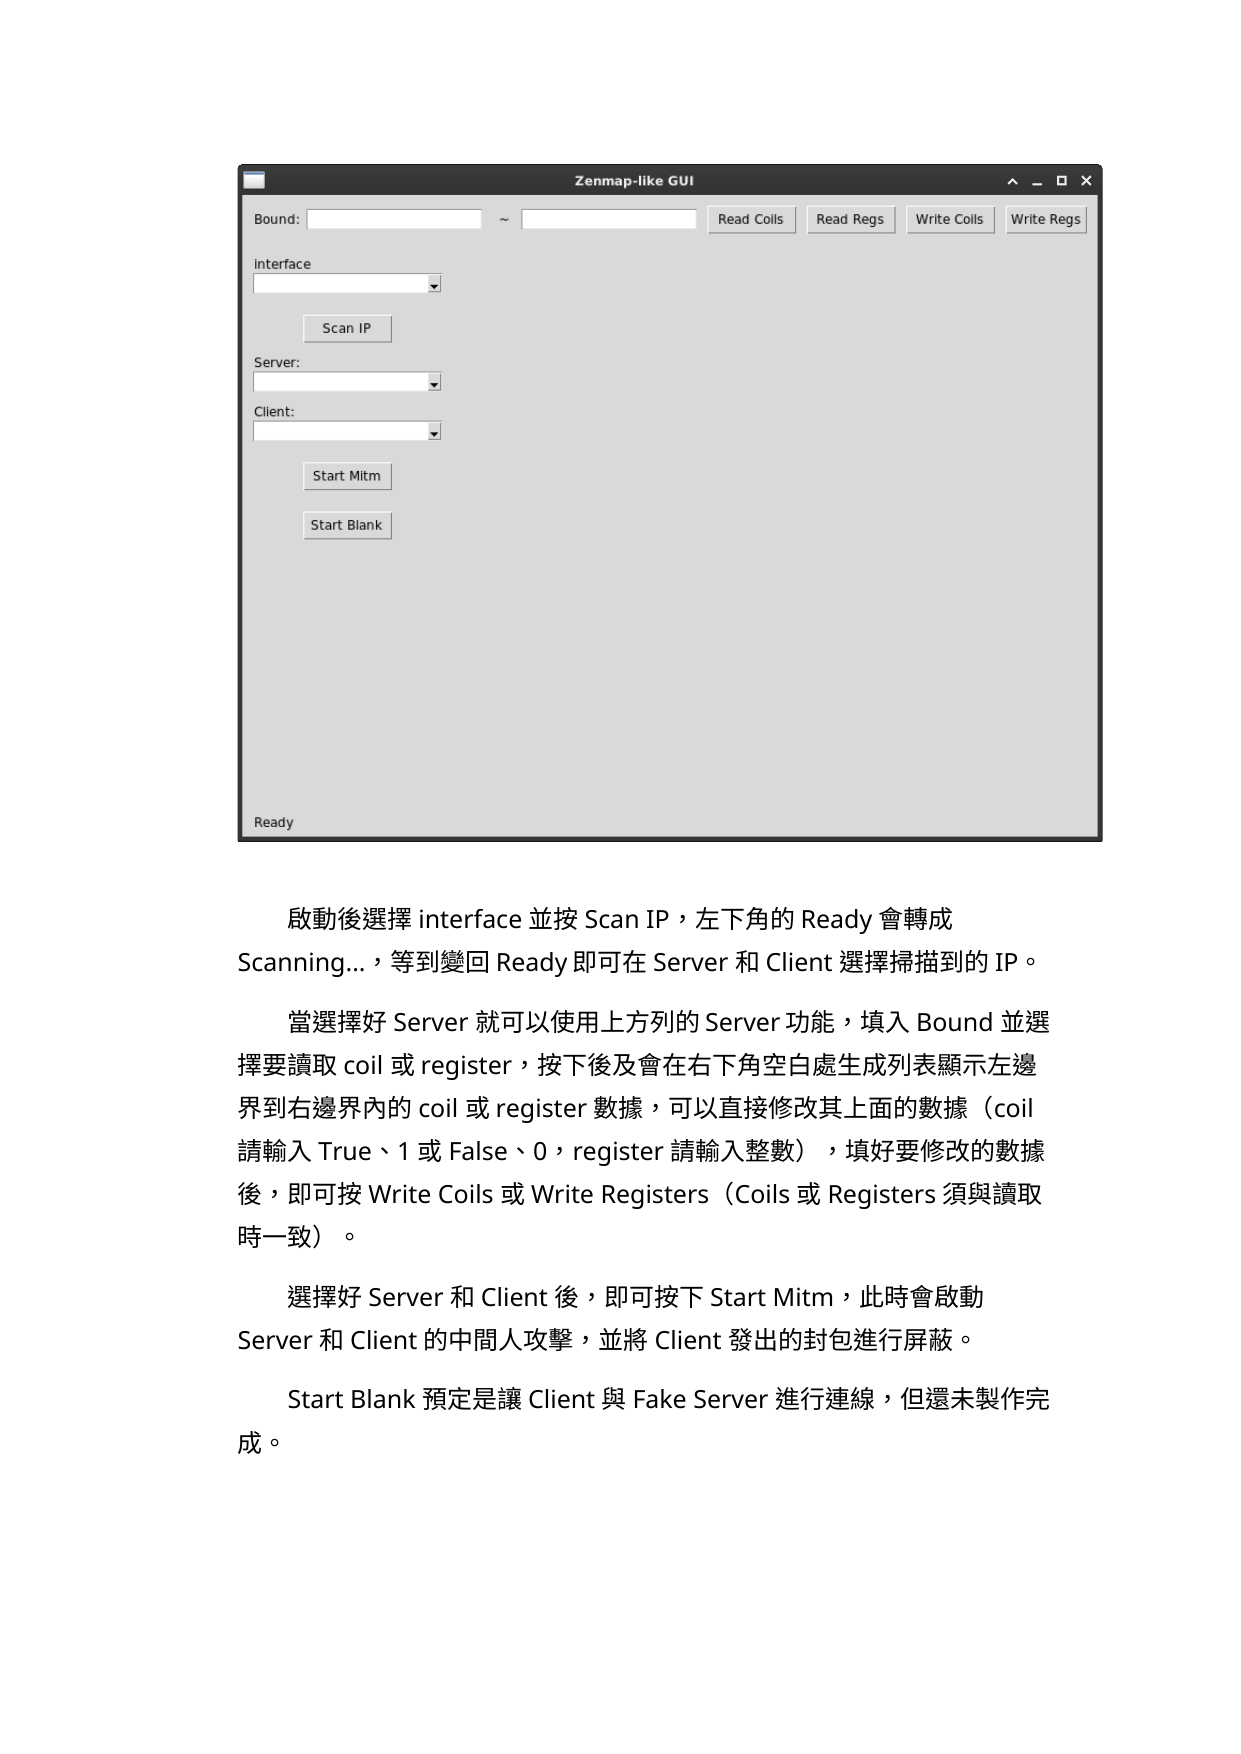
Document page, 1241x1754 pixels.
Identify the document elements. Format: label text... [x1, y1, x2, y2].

text Start Blank 預定是讓 Client 與 Fake Server 進行連線，但還未製作完成。 [237, 1379, 1053, 1460]
picture [237, 164, 1103, 842]
text 選擇好 Server 和 Client 後，即可按下 Start Mitm，此時會啟動 Server 和 Client 的中間人攻擊，並將 Client 發出的封包進行屏蔽。 [237, 1277, 1053, 1357]
text 當選擇好 Server 就可以使用上方列的Server功能，填入 Bound 並選擇要讀取 coil 或 register，按下後及會在右下角空白處生成列表顯示左邊界到右邊界內的 coil 或 register 數據，可以直接修改其上面的數據（coil 請輸入 True、1 或 False、0，register 請輸入整數），填好要修改的數據後，即可按 Write Coils 或 Write Registers（Coils 或 Registers 須與讀取時一致）。 [237, 1001, 1053, 1254]
text 啟動後選擇 interface 並按 Scan IP，左下角的 Ready 會轉成 Scanning...，等到變回Ready即可在 Server 和 Client 選擇掃描到的 IP。 [237, 899, 1053, 979]
